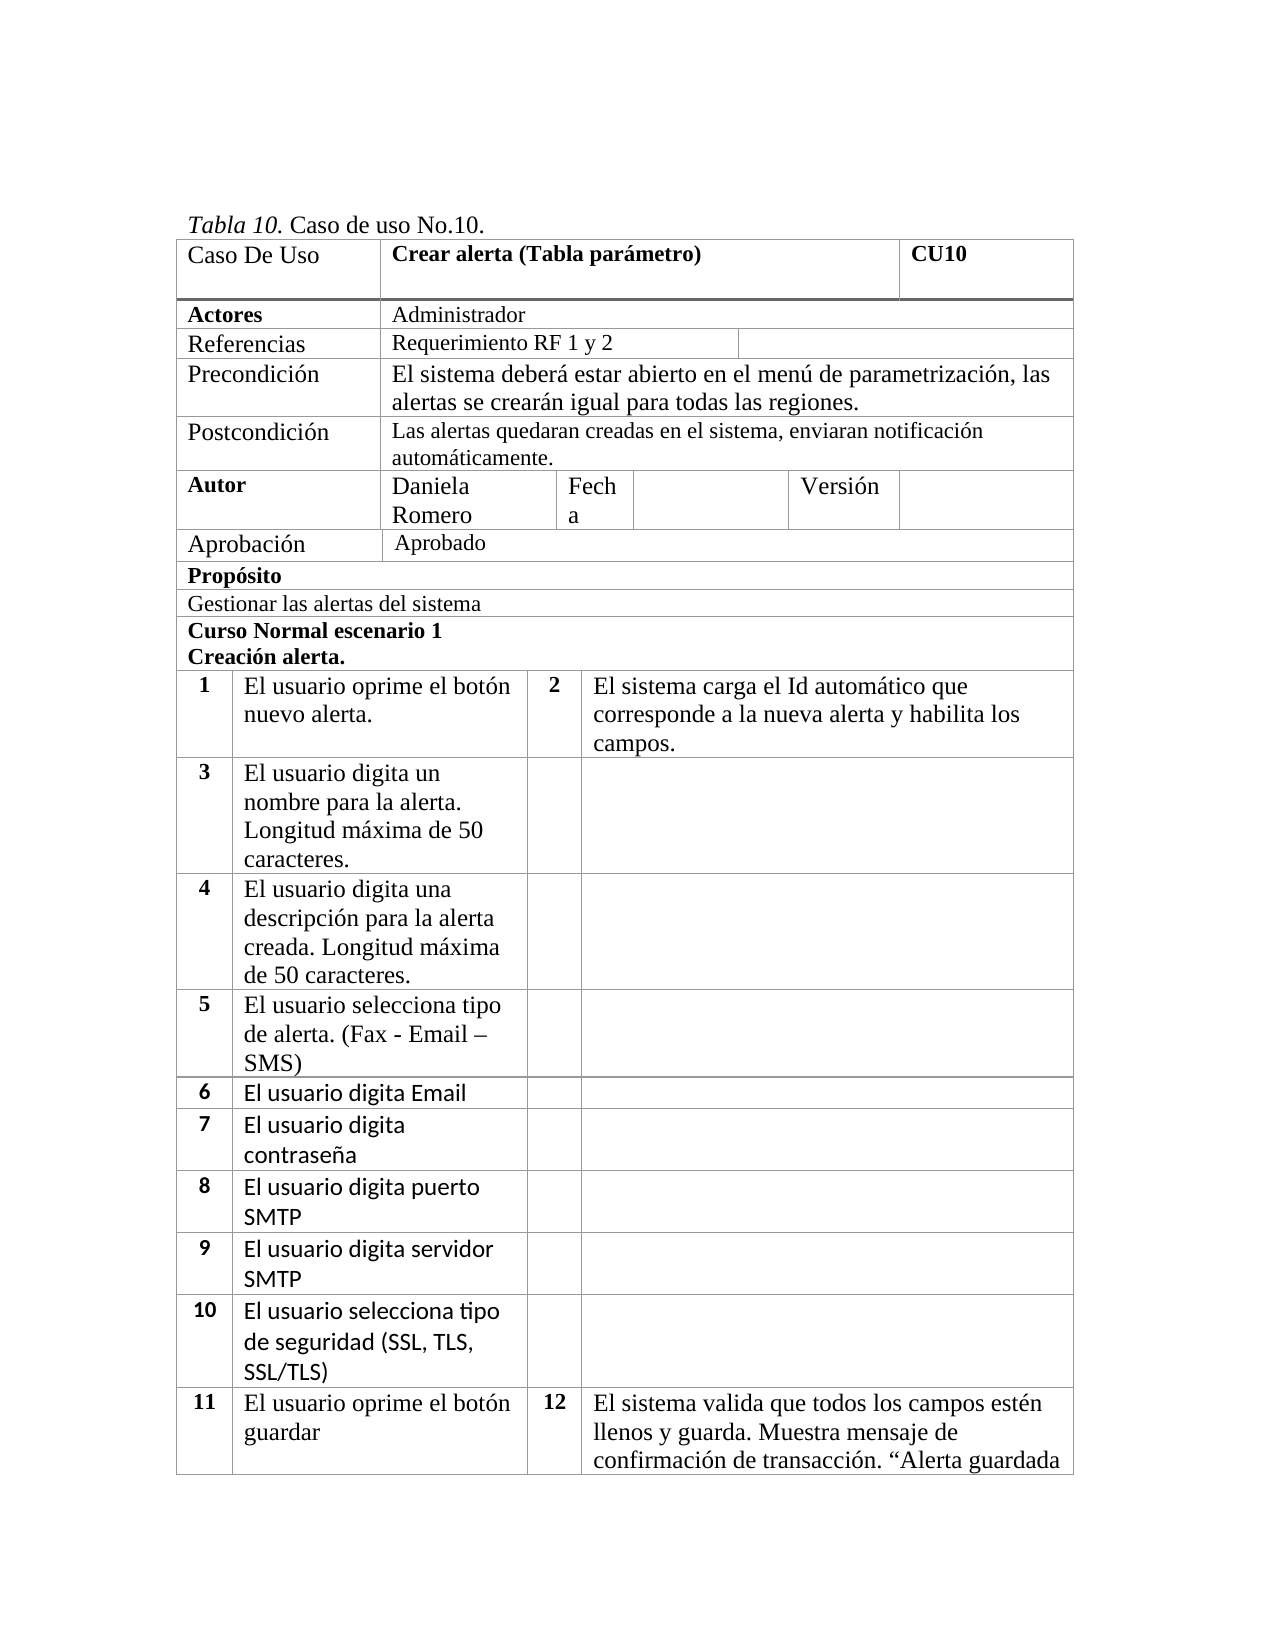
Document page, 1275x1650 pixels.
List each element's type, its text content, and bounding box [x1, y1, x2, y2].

table_cell 6 [177, 1078, 232, 1108]
table_cell El sistema carga el Id automático que corresponde a la nueva alerta y habilita los campos. [582, 671, 1073, 757]
table_cell [582, 1078, 1073, 1108]
table_cell Fecha [557, 471, 633, 528]
table_cell Aprobación [177, 530, 382, 561]
table_header CU10 [900, 240, 1073, 298]
table_cell 1 [177, 671, 232, 757]
table_cell 5 [177, 990, 232, 1076]
table_cell 10 [177, 1295, 232, 1387]
table_cell Actores [177, 301, 380, 328]
table_cell [528, 1233, 581, 1294]
table_cell Daniela Romero [381, 471, 556, 528]
table_cell [582, 1233, 1073, 1294]
text Tabla 10. Caso de uso No.10. [187, 210, 1087, 239]
table_cell [582, 990, 1073, 1076]
table_cell Propósito [177, 562, 1073, 588]
table_cell 3 [177, 758, 232, 873]
table_cell [739, 329, 1073, 358]
table_cell 4 [177, 874, 232, 989]
table_cell [582, 1171, 1073, 1232]
table_cell [582, 874, 1073, 989]
table_cell 7 [177, 1109, 232, 1170]
table_cell Versión [789, 471, 899, 528]
table_cell Referencias [177, 329, 380, 358]
table_cell [528, 1171, 581, 1232]
table_cell 8 [177, 1171, 232, 1232]
table_cell El usuario digita un nombre para la alerta. Longitud máxima de 50 caracteres. [233, 758, 527, 873]
table_cell [528, 758, 581, 873]
table_cell El usuario oprime el botón nuevo alerta. [233, 671, 527, 757]
table_cell Administrador [381, 301, 1073, 328]
table_cell El usuario digita puerto SMTP [233, 1171, 527, 1232]
table_cell Aprobado [383, 530, 1073, 561]
table_cell El sistema deberá estar abierto en el menú de parametrización, las alertas se crearán igual para todas las regiones. [381, 359, 1073, 416]
table_cell Curso Normal escenario 1 Creación alerta. [177, 617, 1073, 670]
table_cell Las alertas quedaran creadas en el sistema, enviaran notificación automáticamente. [381, 417, 1073, 470]
table_header Caso De Uso [177, 240, 380, 298]
table_cell Gestionar las alertas del sistema [177, 590, 1073, 616]
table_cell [233, 1388, 527, 1474]
table_header Crear alerta (Tabla parámetro) [381, 240, 899, 298]
table_cell [528, 874, 581, 989]
table_cell Postcondición [177, 417, 380, 470]
table_cell [528, 1295, 581, 1387]
table_cell El usuario selecciona tipo de seguridad (SSL, TLS, SSL/TLS) [233, 1295, 527, 1387]
table_cell El usuario selecciona tipo de alerta. (Fax - Email – SMS) [233, 990, 527, 1076]
table_cell [582, 758, 1073, 873]
table_cell [528, 1109, 581, 1170]
table_cell El usuario digita una descripción para la alerta creada. Longitud máxima de 50 caracteres. [233, 874, 527, 989]
table_cell Requerimiento RF 1 y 2 [381, 329, 738, 358]
table_cell 2 [528, 671, 581, 757]
table_cell [582, 1109, 1073, 1170]
table_cell Precondición [177, 359, 380, 416]
table_cell El usuario digita contraseña [233, 1109, 527, 1170]
table_cell El usuario digita Email [233, 1078, 527, 1108]
table_cell 11 [177, 1388, 232, 1474]
table_cell 9 [177, 1233, 232, 1294]
table_cell [528, 1078, 581, 1108]
table_cell [900, 471, 1073, 528]
table_cell Autor [177, 471, 380, 528]
table_cell 12 [528, 1388, 581, 1474]
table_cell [582, 1388, 1073, 1474]
table_cell El usuario digita servidor SMTP [233, 1233, 527, 1294]
table_cell [528, 990, 581, 1076]
table_cell [634, 471, 788, 528]
table_cell [582, 1295, 1073, 1387]
